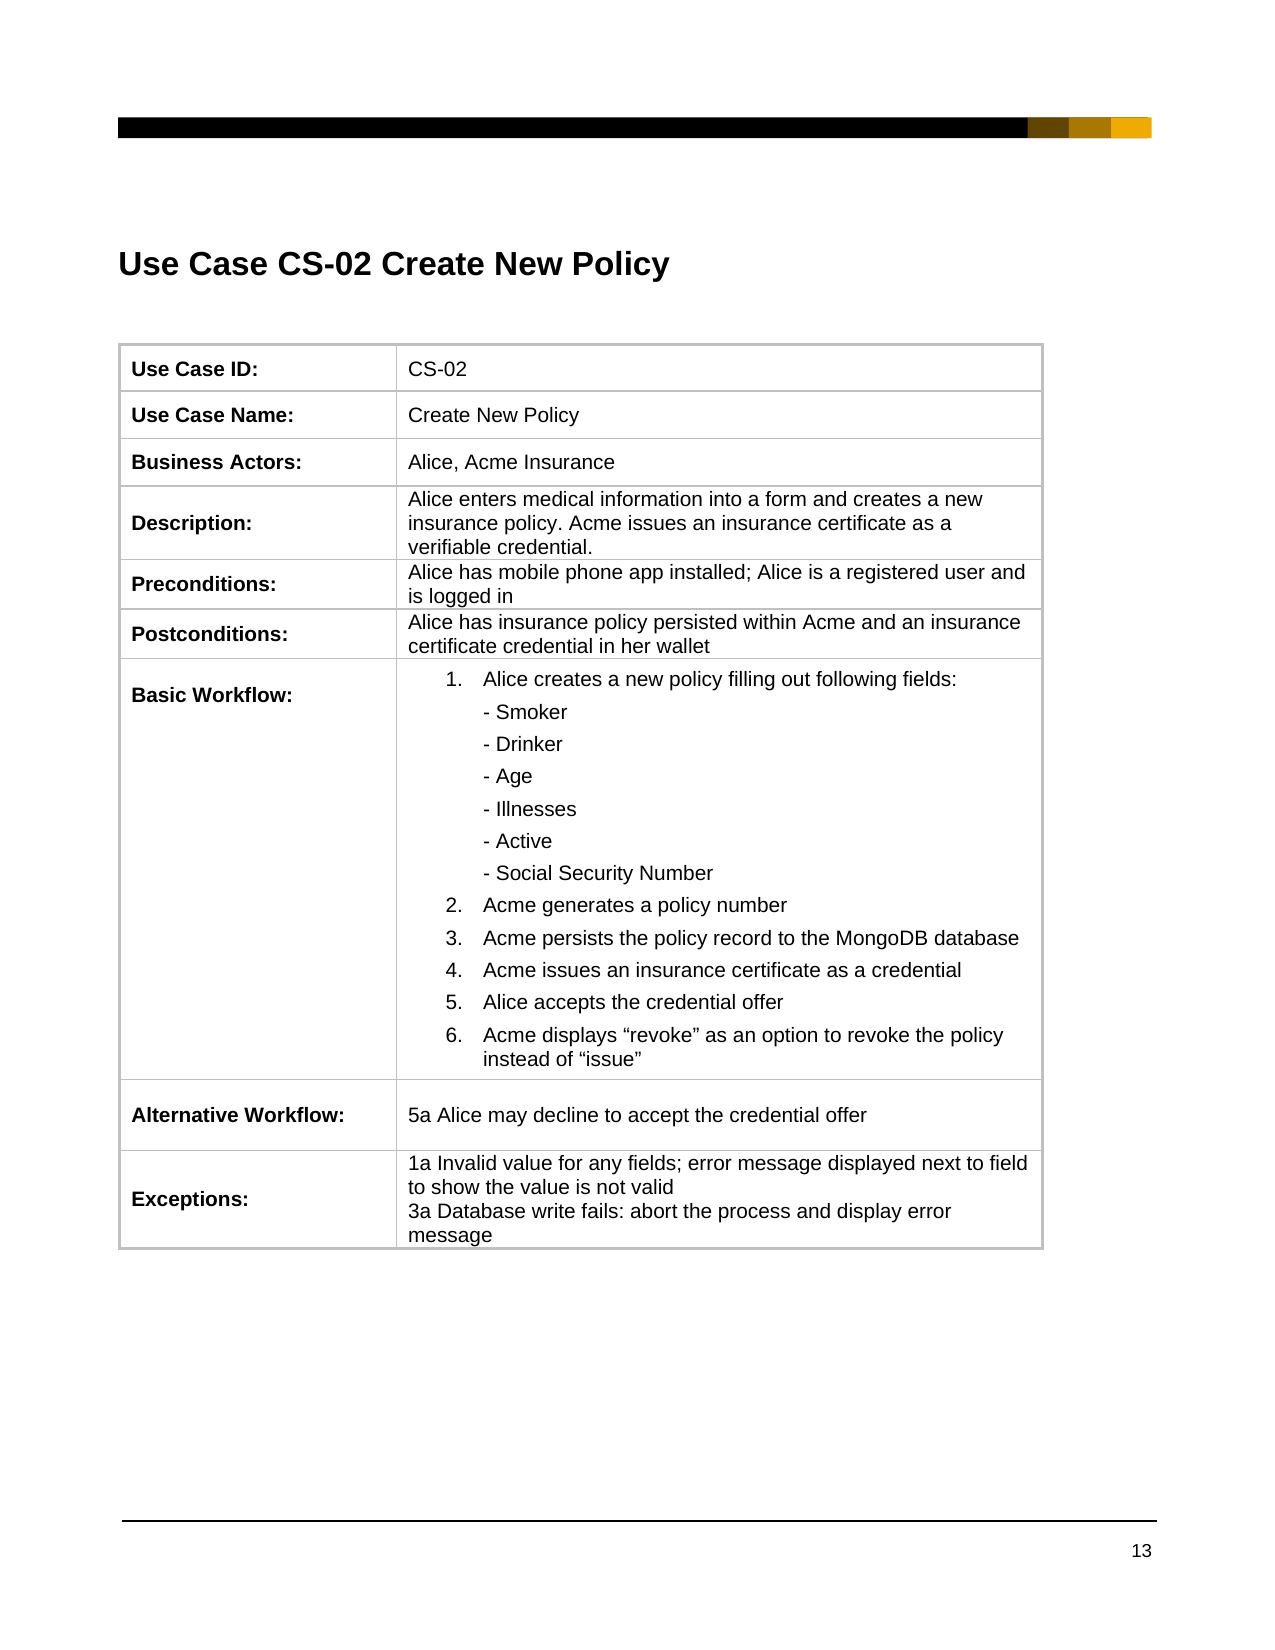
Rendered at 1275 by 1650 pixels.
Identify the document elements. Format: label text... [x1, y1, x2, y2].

table_cell Alternative Workflow: [121, 1080, 396, 1149]
table_cell Alice has insurance policy persisted within Acme and an insurance certificate credential in her wallet [397, 610, 1041, 657]
table_cell Exceptions: [121, 1151, 396, 1247]
table_cell 5a Alice may decline to accept the credential offer [397, 1080, 1041, 1149]
table_cell Alice, Acme Insurance [397, 439, 1041, 485]
table_cell 1a Invalid value for any fields; error message displayed next to field to show the value is not valid 3a Database write fails: abort the process and display error message [397, 1151, 1041, 1247]
table_cell Alice enters medical information into a form and creates a new insurance policy. Acme issues an insurance certificate as a verifiable credential. [397, 487, 1041, 558]
table_header CS-02 [397, 346, 1041, 390]
table_cell Use Case Name: [121, 392, 396, 438]
table_header Use Case ID: [121, 346, 396, 390]
table_cell Postconditions: [121, 610, 396, 657]
table_cell Preconditions: [121, 560, 396, 608]
table_cell Create New Policy [397, 392, 1041, 438]
table_cell Basic Workflow: [121, 659, 396, 1079]
table_cell Alice creates a new policy filling out following fields: - Smoker - Drinker - Age - Illnesses - Active - Social Security Number Acme generates a policy number Acme persists the policy record to the MongoDB database Acme issues an insurance certificate as a credential Alice accepts the credential offer Acme displays “revoke” as an option to revoke the policy instead of “issue” [397, 659, 1041, 1079]
table_cell Alice has mobile phone app installed; Alice is a registered user and is logged in [397, 560, 1041, 608]
table_cell Business Actors: [121, 439, 396, 485]
table_cell Description: [121, 487, 396, 558]
subtitle Use Case CS-02 Create New Policy [118, 244, 1157, 283]
